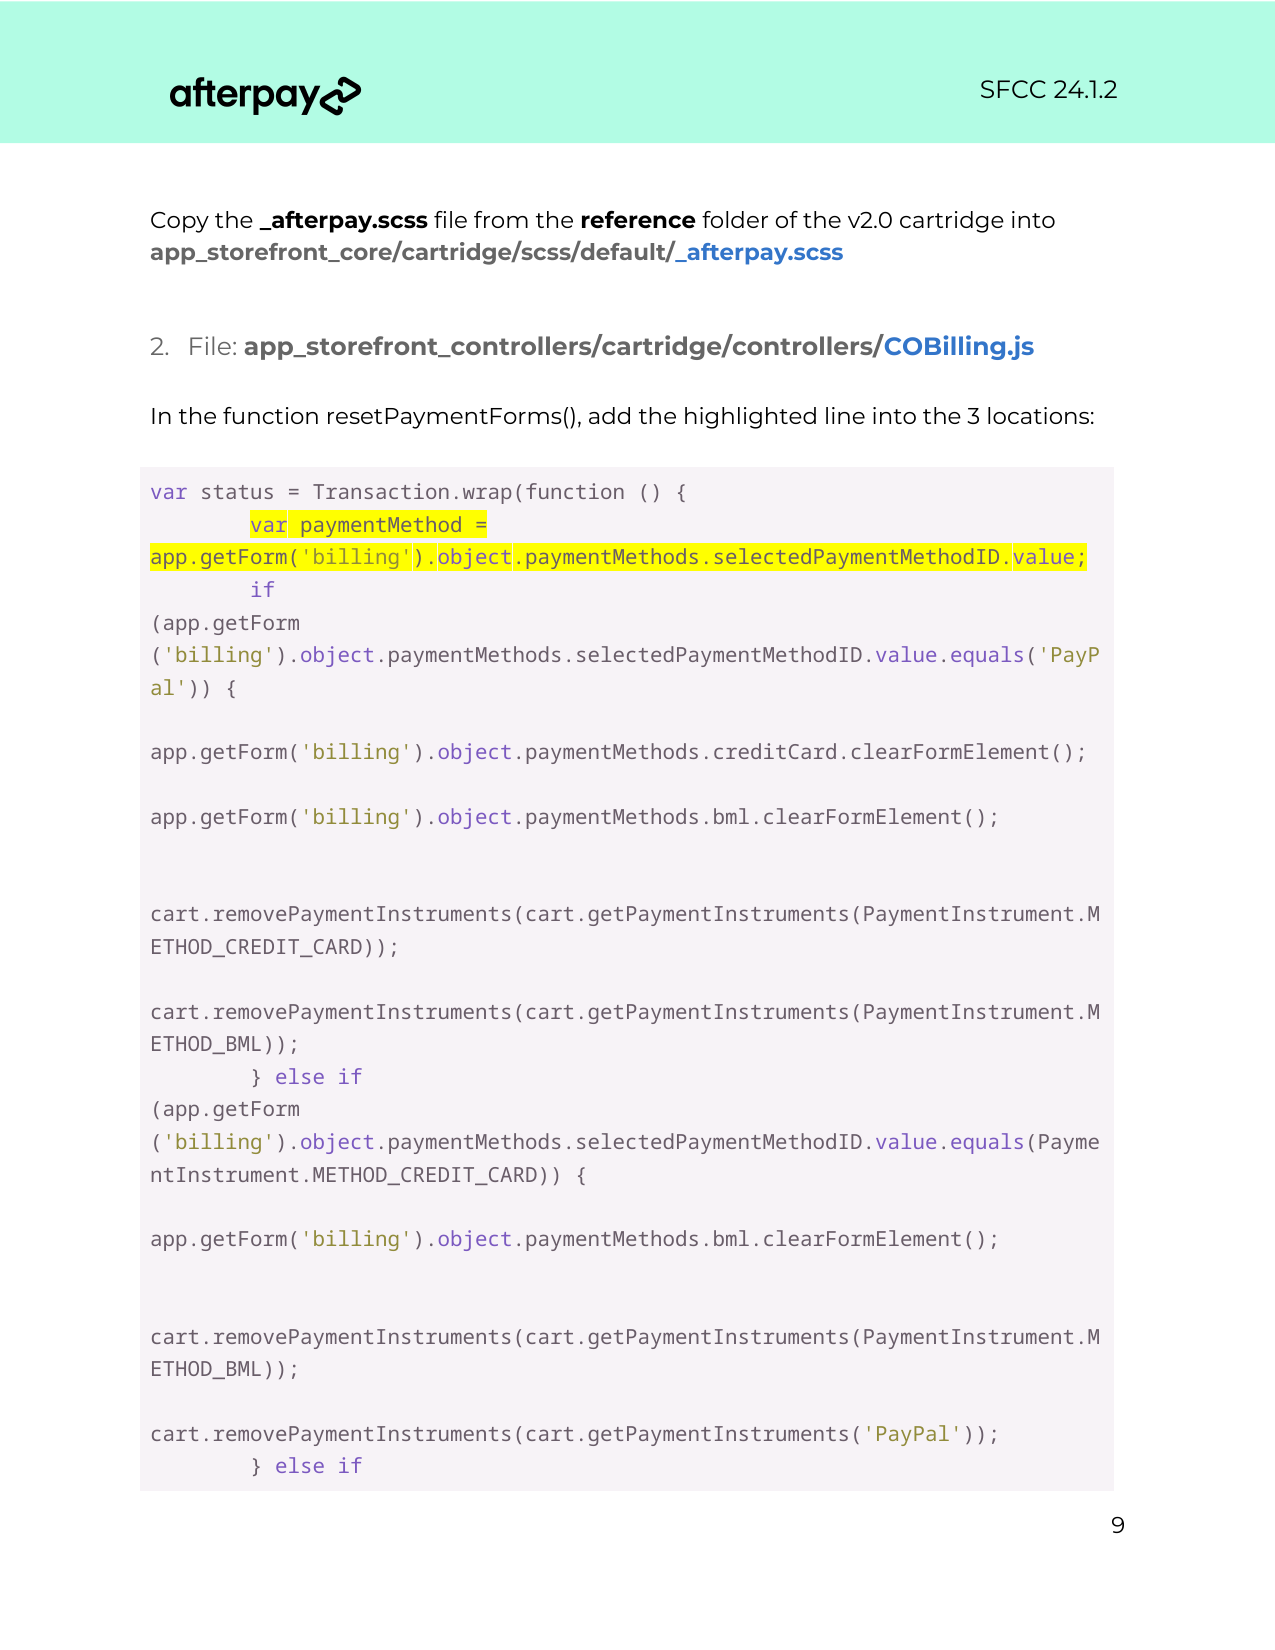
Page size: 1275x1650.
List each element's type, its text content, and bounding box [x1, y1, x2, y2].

subtitle File: app_storefront_controllers/cartridge/controllers/COBilling.js [150, 332, 1125, 362]
picture [134, 48, 397, 144]
text Copy the _afterpay.scss file from the reference folder of the v2.0 cartridge into app_storefront_core/cartridge/scss/default/_afterpay.scss [150, 206, 1125, 266]
text In the function resetPaymentForms(), add the highlighted line into the 3 locations: [150, 403, 1125, 431]
